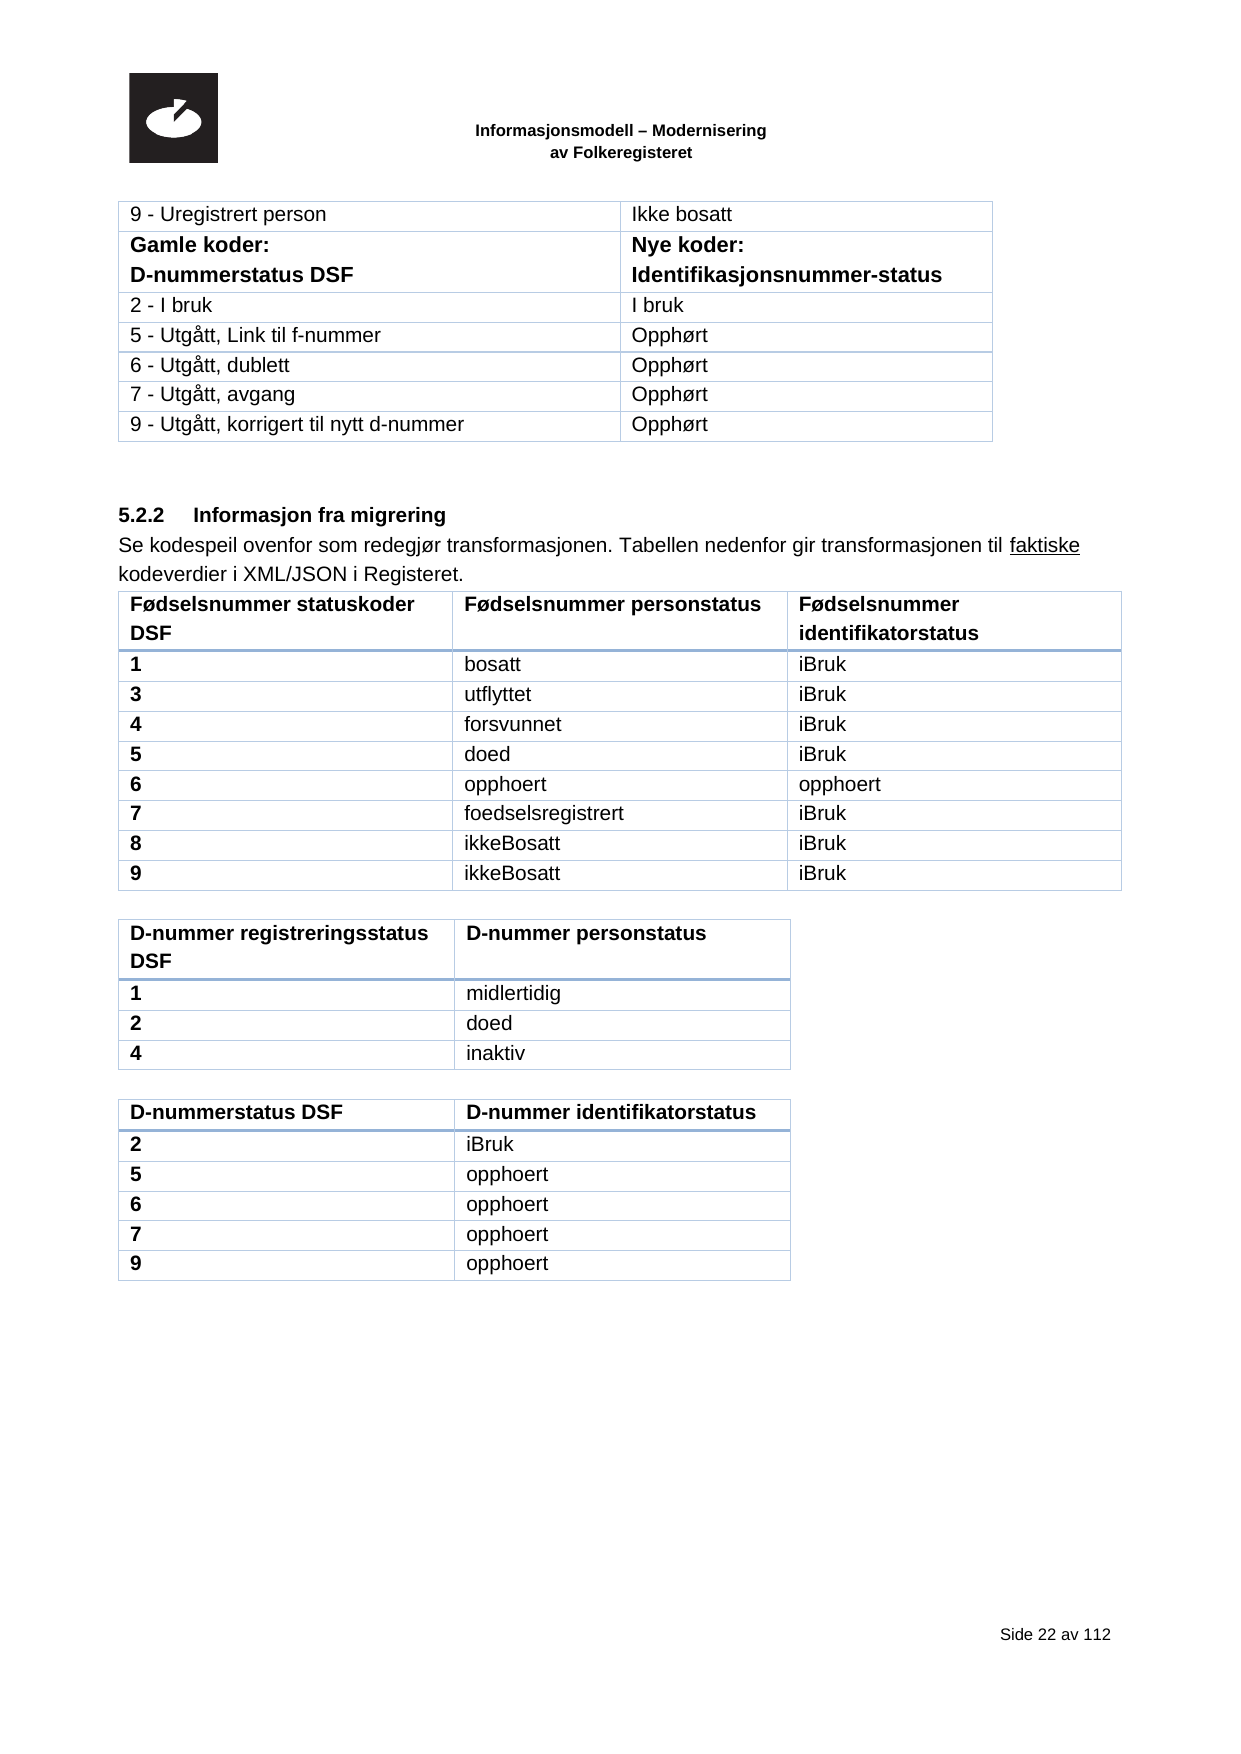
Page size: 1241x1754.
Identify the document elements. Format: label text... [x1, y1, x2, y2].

table_cell I bruk [621, 293, 992, 322]
table_cell iBruk [455, 1132, 790, 1161]
table_cell bosatt [453, 652, 787, 681]
table_header Fødselsnummer identifikatorstatus [788, 592, 1121, 649]
table_cell opphoert [453, 771, 787, 800]
table_cell Opphørt [621, 412, 992, 441]
table_header D-nummerstatus DSF [119, 1100, 454, 1129]
table_cell 3 [119, 682, 452, 711]
table_cell 9 [119, 861, 452, 889]
table_cell midlertidig [455, 981, 790, 1010]
table_cell 6 - Utgått, dublett [119, 353, 620, 381]
table_cell iBruk [788, 831, 1121, 860]
table_cell 7 - Utgått, avgang [119, 382, 620, 411]
table_cell iBruk [788, 712, 1121, 741]
table_cell Nye koder: Identifikasjonsnummer-status [621, 232, 992, 292]
table_header Fødselsnummer personstatus [453, 592, 787, 649]
table_cell Gamle koder: D-nummerstatus DSF [119, 232, 620, 292]
table_cell 9 [119, 1251, 454, 1280]
table_cell iBruk [788, 861, 1121, 889]
table_cell ikkeBosatt [453, 861, 787, 889]
table_cell iBruk [788, 801, 1121, 830]
table_cell opphoert [455, 1251, 790, 1280]
table_cell foedselsregistrert [453, 801, 787, 830]
table_cell opphoert [455, 1221, 790, 1250]
table_cell forsvunnet [453, 712, 787, 741]
picture [129, 73, 218, 163]
table_cell ikkeBosatt [453, 831, 787, 860]
table_cell inaktiv [455, 1041, 790, 1069]
text Se kodespeil ovenfor som redegjør transformasjonen. Tabellen nedenfor gir transformasjonen til faktiske kodeverdier i XML/JSON i Registeret. [118, 533, 1122, 586]
table_cell 6 [119, 771, 452, 800]
table_cell Ikke bosatt [621, 202, 992, 231]
table_cell Opphørt [621, 323, 992, 351]
table_cell 4 [119, 712, 452, 741]
table_cell 7 [119, 801, 452, 830]
table_cell 8 [119, 831, 452, 860]
table_cell Opphørt [621, 382, 992, 411]
table_cell 2 [119, 1132, 454, 1161]
table_cell 7 [119, 1221, 454, 1250]
table_cell 9 - Utgått, korrigert til nytt d-nummer [119, 412, 620, 441]
table_cell iBruk [788, 742, 1121, 770]
table_header Fødselsnummer statuskoder DSF [119, 592, 452, 649]
table_cell iBruk [788, 682, 1121, 711]
table_header D-nummer identifikatorstatus [455, 1100, 790, 1129]
table_cell 9 - Uregistrert person [119, 202, 620, 231]
table_cell 2 - I bruk [119, 293, 620, 322]
table_header D-nummer registreringsstatus DSF [119, 920, 454, 978]
table_cell doed [455, 1011, 790, 1039]
table_cell 5 [119, 742, 452, 770]
table_cell 5 - Utgått, Link til f-nummer [119, 323, 620, 351]
table_cell 6 [119, 1192, 454, 1220]
table_cell 1 [119, 652, 452, 681]
table_cell opphoert [455, 1192, 790, 1220]
table_cell opphoert [455, 1162, 790, 1191]
table_cell 5 [119, 1162, 454, 1191]
subtitle Informasjon fra migrering [118, 496, 1122, 527]
table_cell utflyttet [453, 682, 787, 711]
table_cell opphoert [788, 771, 1121, 800]
table_cell 4 [119, 1041, 454, 1069]
table_cell Opphørt [621, 353, 992, 381]
table_header D-nummer personstatus [455, 920, 790, 978]
table_cell doed [453, 742, 787, 770]
table_cell iBruk [788, 652, 1121, 681]
table_cell 2 [119, 1011, 454, 1039]
table_cell 1 [119, 981, 454, 1010]
